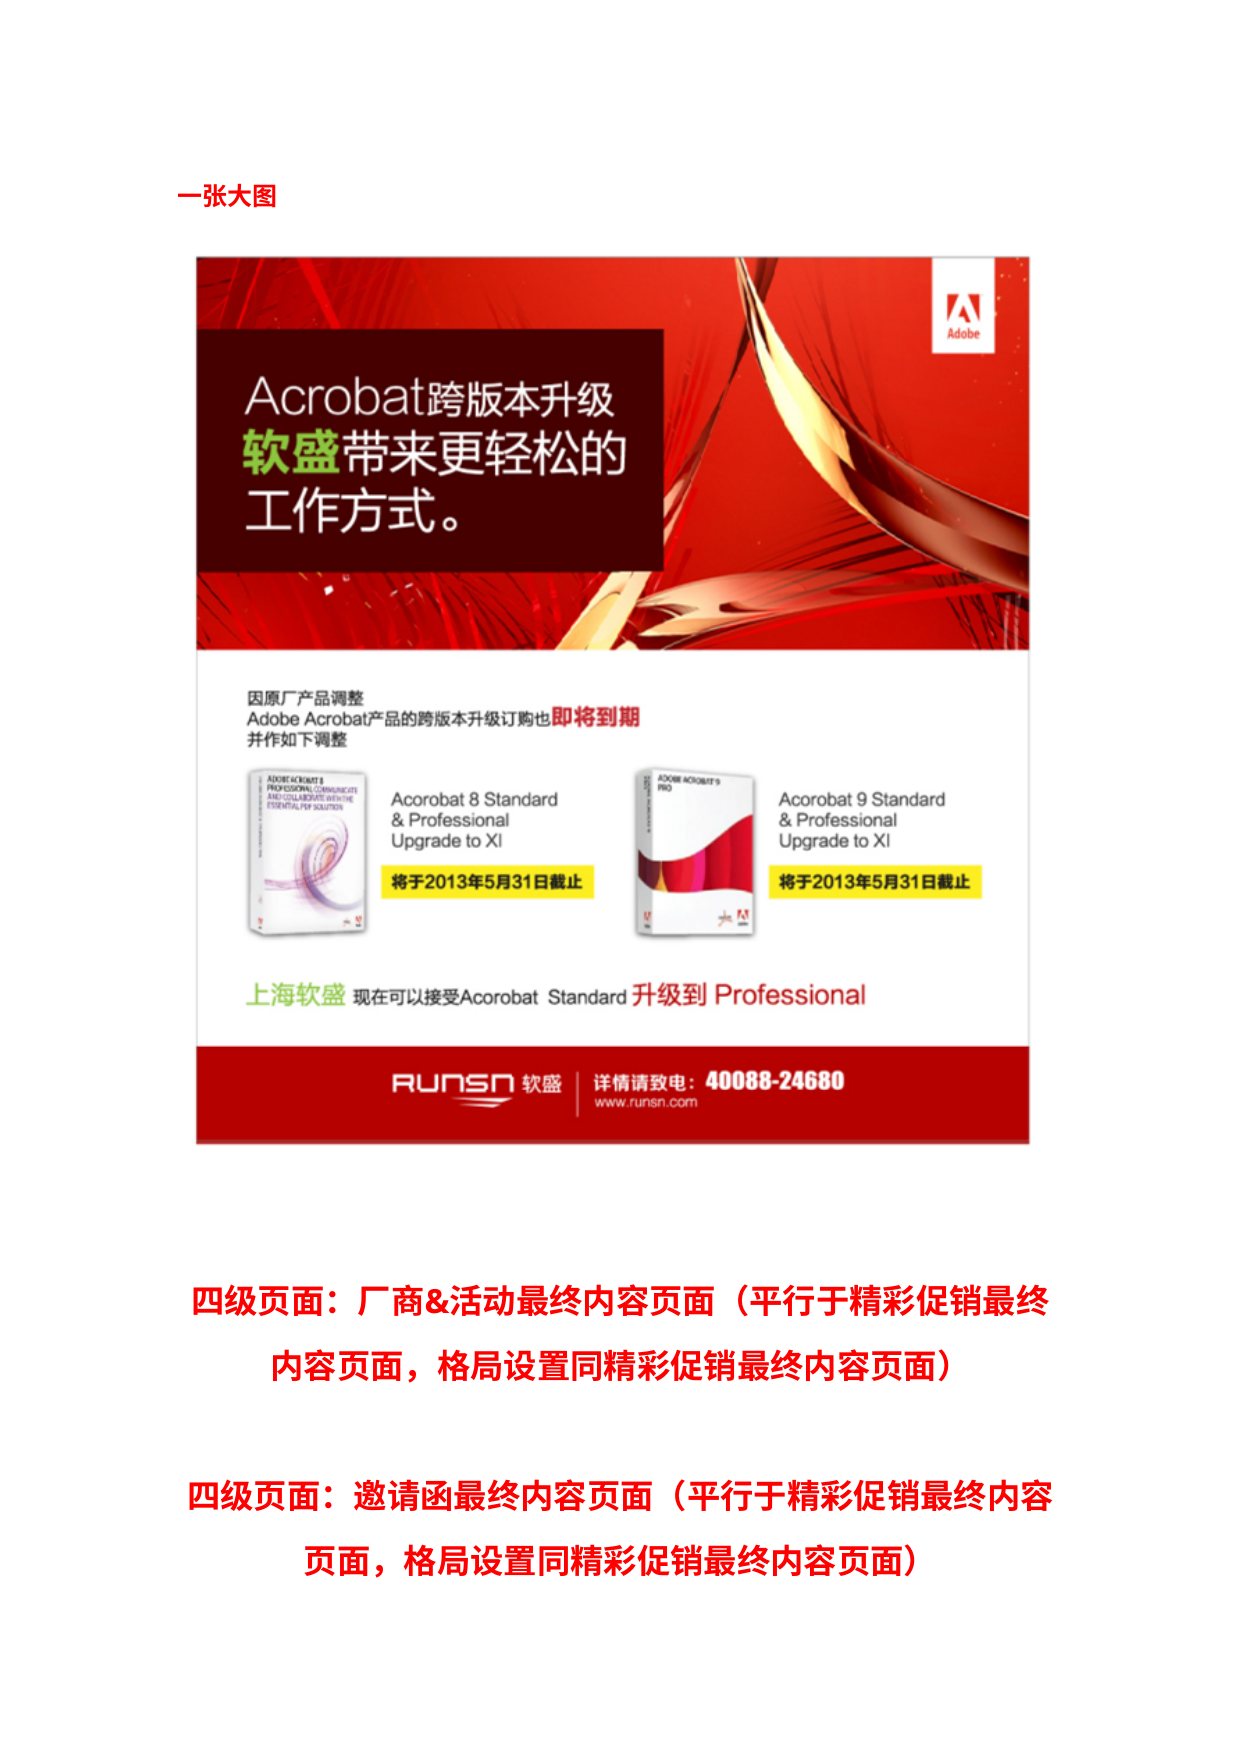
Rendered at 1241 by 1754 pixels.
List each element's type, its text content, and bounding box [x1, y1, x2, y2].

text 一张大图 [177, 162, 1063, 227]
text 四级页面：厂商&活动最终内容页面（平行于精彩促销最终内容页面，格局设置同精彩促销最终内容页面） [177, 1267, 1063, 1397]
text 四级页面：邀请函最终内容页面（平行于精彩促销最终内容页面，格局设置同精彩促销最终内容页面） [177, 1462, 1063, 1592]
picture [177, 227, 1046, 1193]
